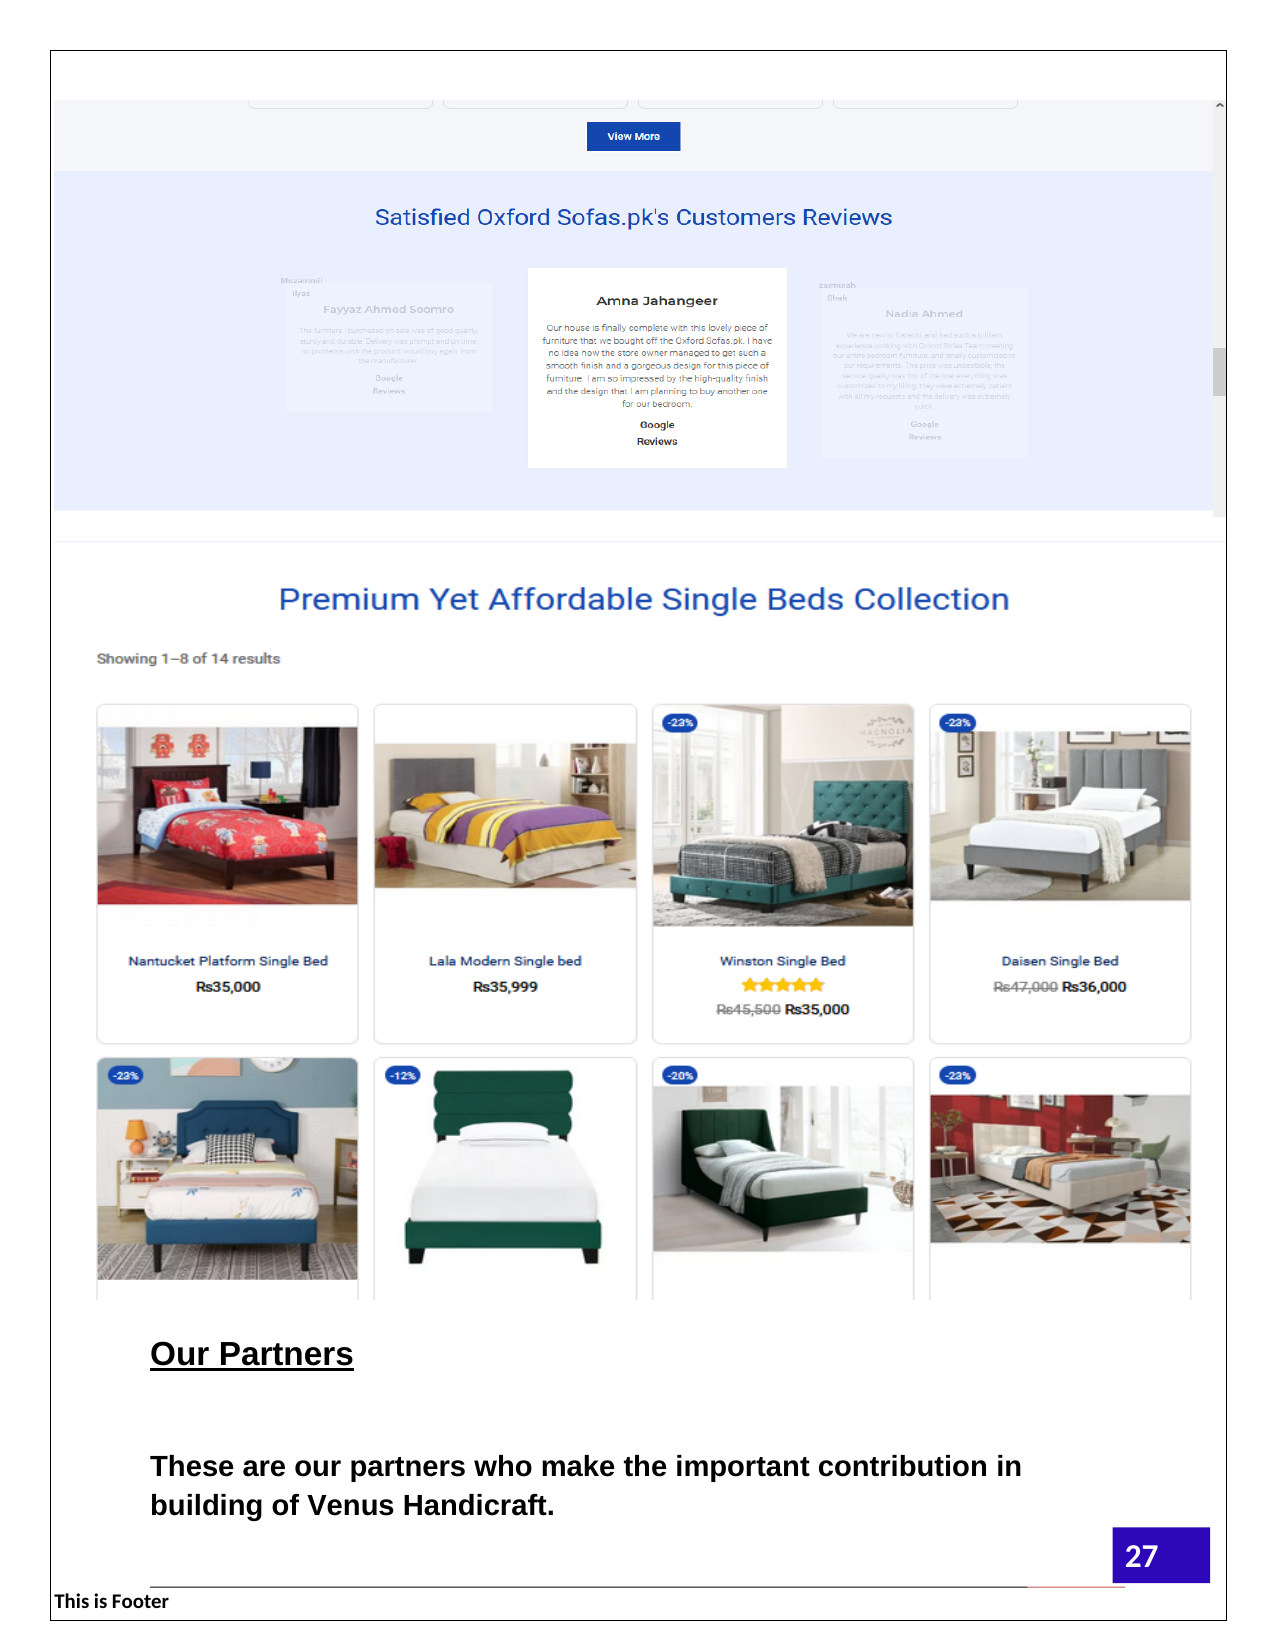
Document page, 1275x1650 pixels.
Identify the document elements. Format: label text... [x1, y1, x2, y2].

picture [54, 100, 1226, 517]
picture [54, 541, 1226, 1300]
text Our Partners [150, 1334, 1226, 1373]
text This is Footer [54, 1579, 1226, 1613]
text These are our partners who make the important contribution in building of Venus Handicraft. [150, 1449, 1117, 1521]
